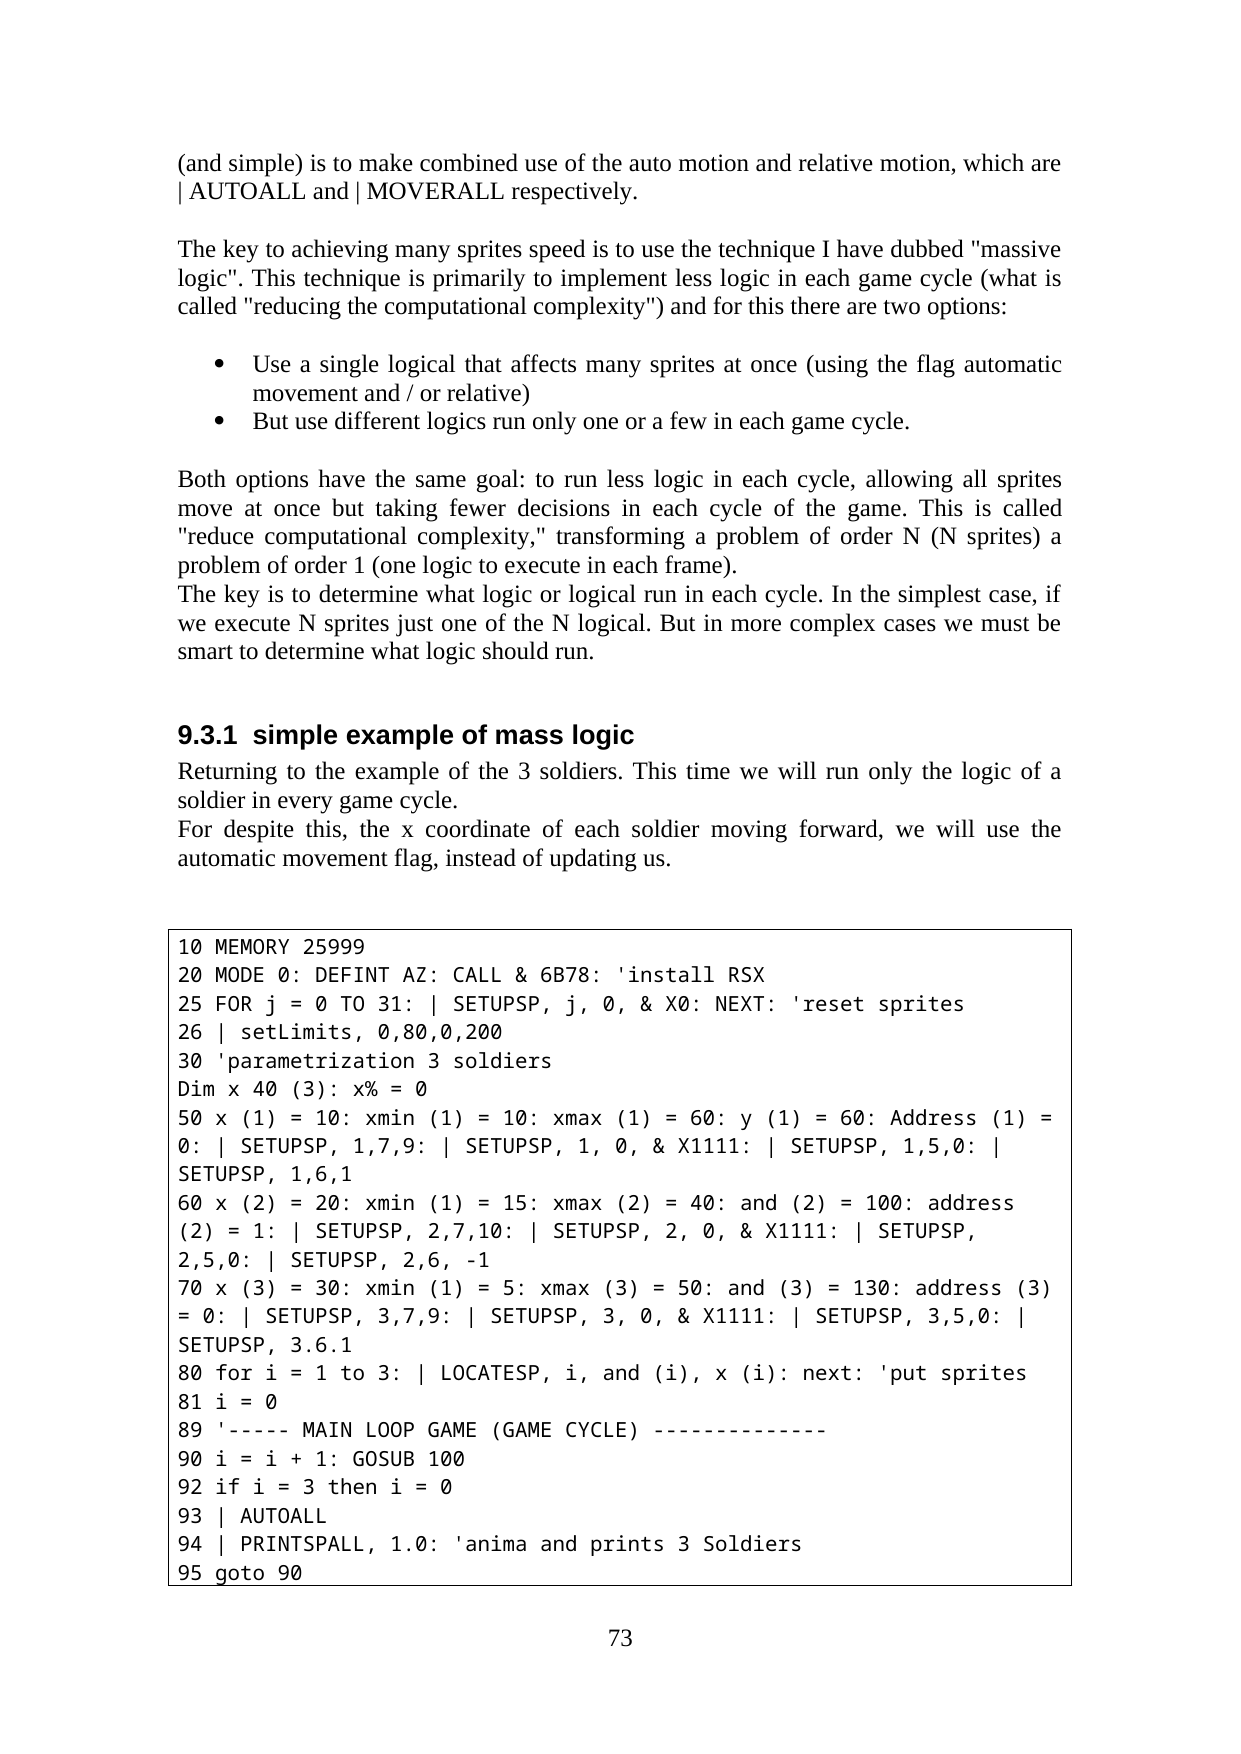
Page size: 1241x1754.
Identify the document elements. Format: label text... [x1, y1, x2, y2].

text 95 goto 90 [177, 1558, 1063, 1585]
text 80 for i = 1 to 3: | LOCATESP, i, and (i), x (i): next: 'put sprites [177, 1358, 1063, 1387]
list Use a single logical that affects many sprites at once (using the flag automatic movement and / or relative) [215, 349, 1063, 406]
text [177, 148, 1063, 205]
text 90 i = i + 1: GOSUB 100 [177, 1444, 1063, 1472]
text Dim x 40 (3): x% = 0 [177, 1074, 1063, 1103]
text For despite this, the x coordinate of each soldier moving forward, we will use the automatic movement flag, instead of updating us. [177, 814, 1063, 871]
text 81 i = 0 [177, 1387, 1063, 1415]
text The key is to determine what logic or logical run in each cycle. In the simplest case, if we execute N sprites just one of the N logical. But in more complex cases we must be smart to determine what logic should run. [177, 579, 1063, 665]
text 26 | setLimits, 0,80,0,200 [177, 1017, 1063, 1046]
text 92 if i = 3 then i = 0 [177, 1472, 1063, 1501]
text 89 '----- MAIN LOOP GAME (GAME CYCLE) -------------- [177, 1415, 1063, 1444]
text 94 | PRINTSPALL, 1.0: 'anima and prints 3 Soldiers [177, 1529, 1063, 1558]
subtitle simple example of mass logic [177, 719, 1063, 750]
text 20 MODE 0: DEFINT AZ: CALL & 6B78: 'install RSX [177, 960, 1063, 989]
text 10 MEMORY 25999 [169, 930, 1071, 960]
text 50 x (1) = 10: xmin (1) = 10: xmax (1) = 60: y (1) = 60: Address (1) = 0: | SETUPSP, 1,7,9: | SETUPSP, 1, 0, & X1111: | SETUPSP, 1,5,0: | SETUPSP, 1,6,1 [177, 1103, 1063, 1188]
text Both options have the same goal: to run less logic in each cycle, allowing all sprites move at once but taking fewer decisions in each cycle of the game. This is called "reduce computational complexity," transforming a problem of order N (N sprites) a problem of order 1 (one logic to execute in each frame). [177, 464, 1063, 579]
list But use different logics run only one or a few in each game cycle. [215, 406, 1063, 435]
text The key to achieving many sprites speed is to use the technique I have dubbed "massive logic". This technique is primarily to implement less logic in each game cycle (what is called "reducing the computational complexity") and for this there are two options: [177, 234, 1063, 320]
text 70 x (3) = 30: xmin (1) = 5: xmax (3) = 50: and (3) = 130: address (3) = 0: | SETUPSP, 3,7,9: | SETUPSP, 3, 0, & X1111: | SETUPSP, 3,5,0: | SETUPSP, 3.6.1 [177, 1273, 1063, 1358]
text 60 x (2) = 20: xmin (1) = 15: xmax (2) = 40: and (2) = 100: address (2) = 1: | SETUPSP, 2,7,10: | SETUPSP, 2, 0, & X1111: | SETUPSP, 2,5,0: | SETUPSP, 2,6, -1 [177, 1188, 1063, 1273]
text 25 FOR j = 0 TO 31: | SETUPSP, j, 0, & X0: NEXT: 'reset sprites [177, 989, 1063, 1017]
text 93 | AUTOALL [177, 1501, 1063, 1529]
text Returning to the example of the 3 soldiers. This time we will run only the logic of a soldier in every game cycle. [177, 756, 1063, 814]
text 30 'parametrization 3 soldiers [177, 1046, 1063, 1074]
